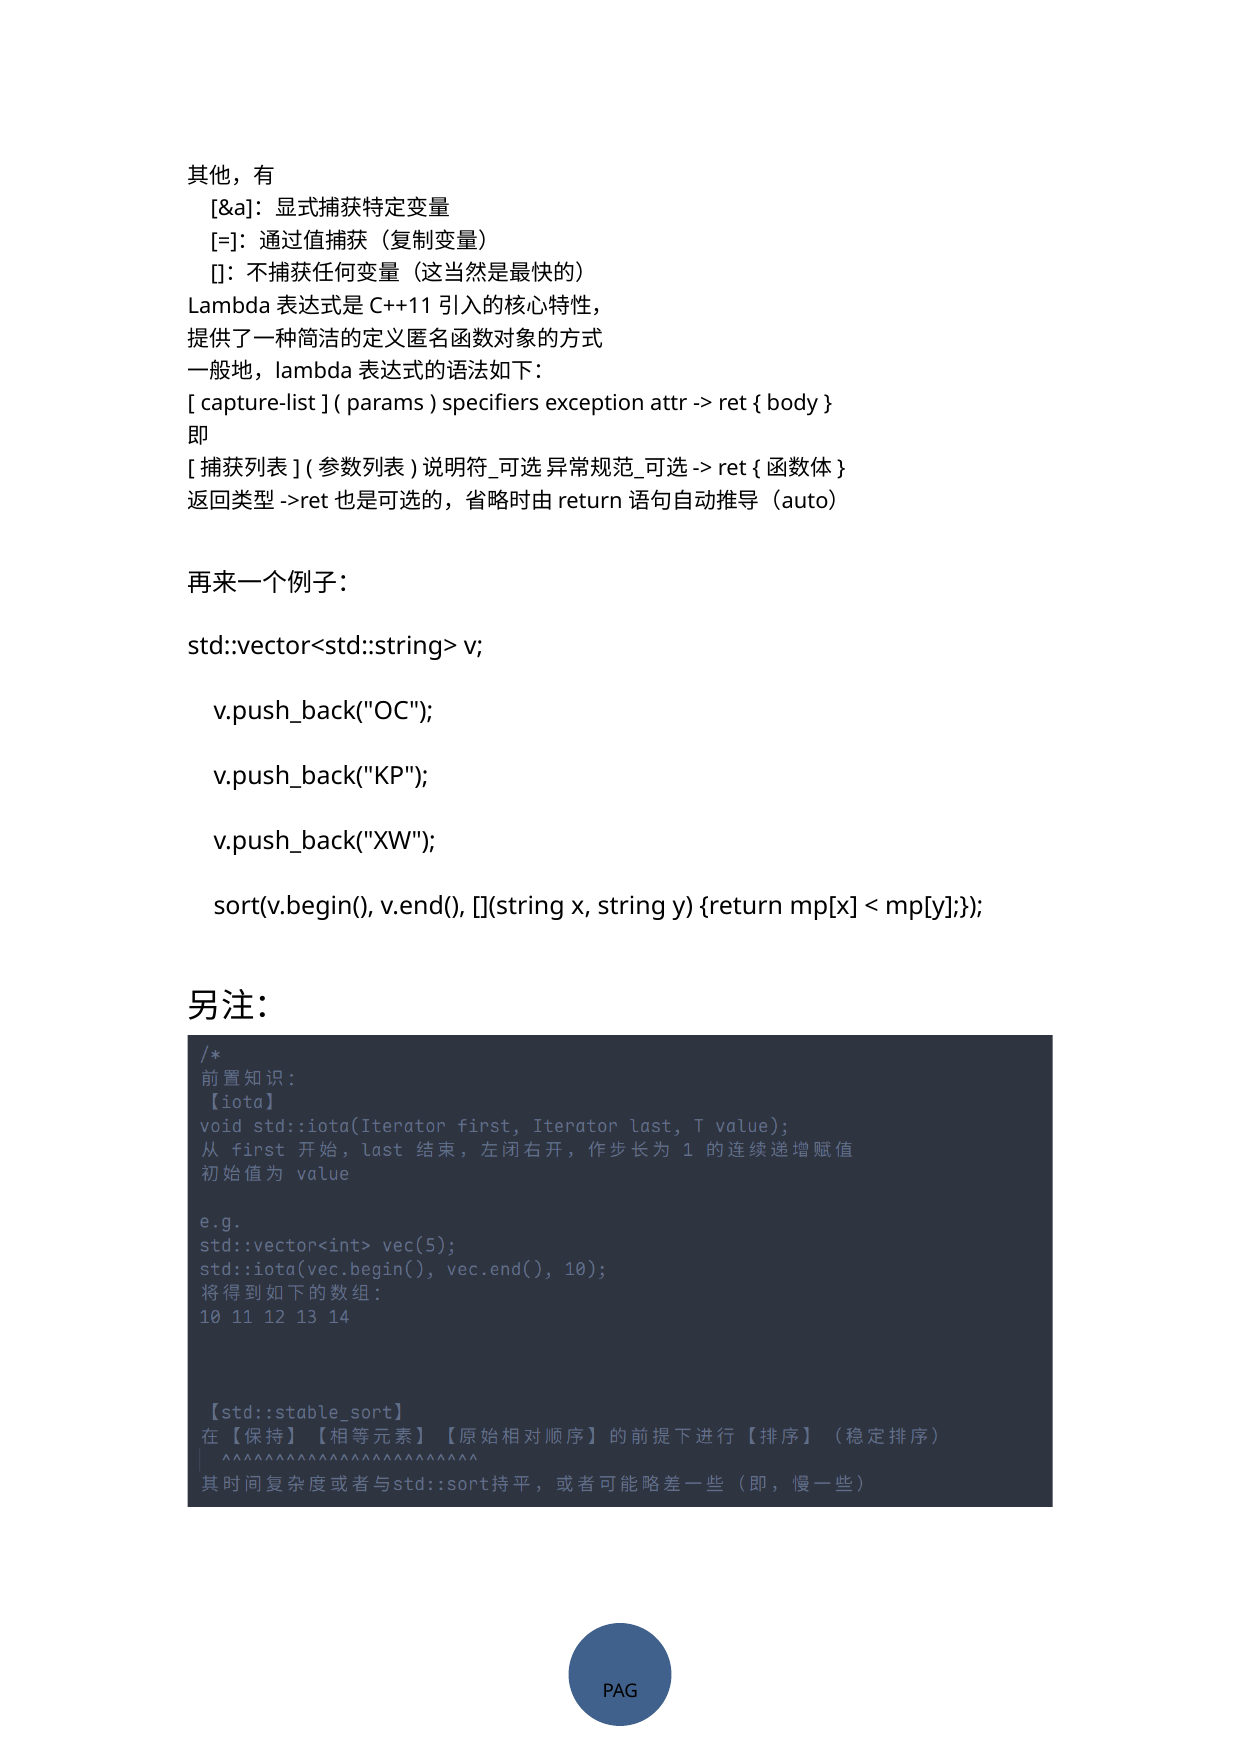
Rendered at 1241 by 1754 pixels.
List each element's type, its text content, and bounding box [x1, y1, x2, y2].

text 一般地，lambda 表达式的语法如下： [187, 353, 1053, 385]
text []：不捕获任何变量（这当然是最快的） [187, 255, 1053, 288]
text [ 捕获列表 ] ( 参数列表 ) 说明符_可选 异常规范_可选 -> ret { 函数体 } [187, 450, 1053, 483]
text [ capture-list ] ( params ) specifiers exception attr -> ret { body } [187, 385, 1053, 418]
picture [187, 1035, 1053, 1507]
text 返回类型 ->ret 也是可选的，省略时由 return 语句自动推导（auto） [187, 483, 1053, 515]
text [=]：通过值捕获（复制变量） [187, 223, 1053, 255]
text 再来一个例子： [187, 548, 1053, 613]
text v.push_back("OC"); [187, 678, 1053, 743]
text v.push_back("KP"); [187, 743, 1053, 808]
text [&a]：显式捕获特定变量 [187, 190, 1053, 223]
text 另注： [187, 970, 1053, 1035]
text v.push_back("XW"); [187, 808, 1053, 873]
text 其他，有 [187, 158, 1053, 190]
text sort(v.begin(), v.end(), [](string x, string y) {return mp[x] < mp[y];}); [187, 873, 1053, 938]
text 提供了一种简洁的定义匿名函数对象的方式 [187, 320, 1053, 353]
text Lambda 表达式是 C++11 引入的核心特性， [187, 288, 1053, 320]
text 即 [187, 418, 1053, 450]
text std::vector<std::string> v; [187, 613, 1053, 678]
